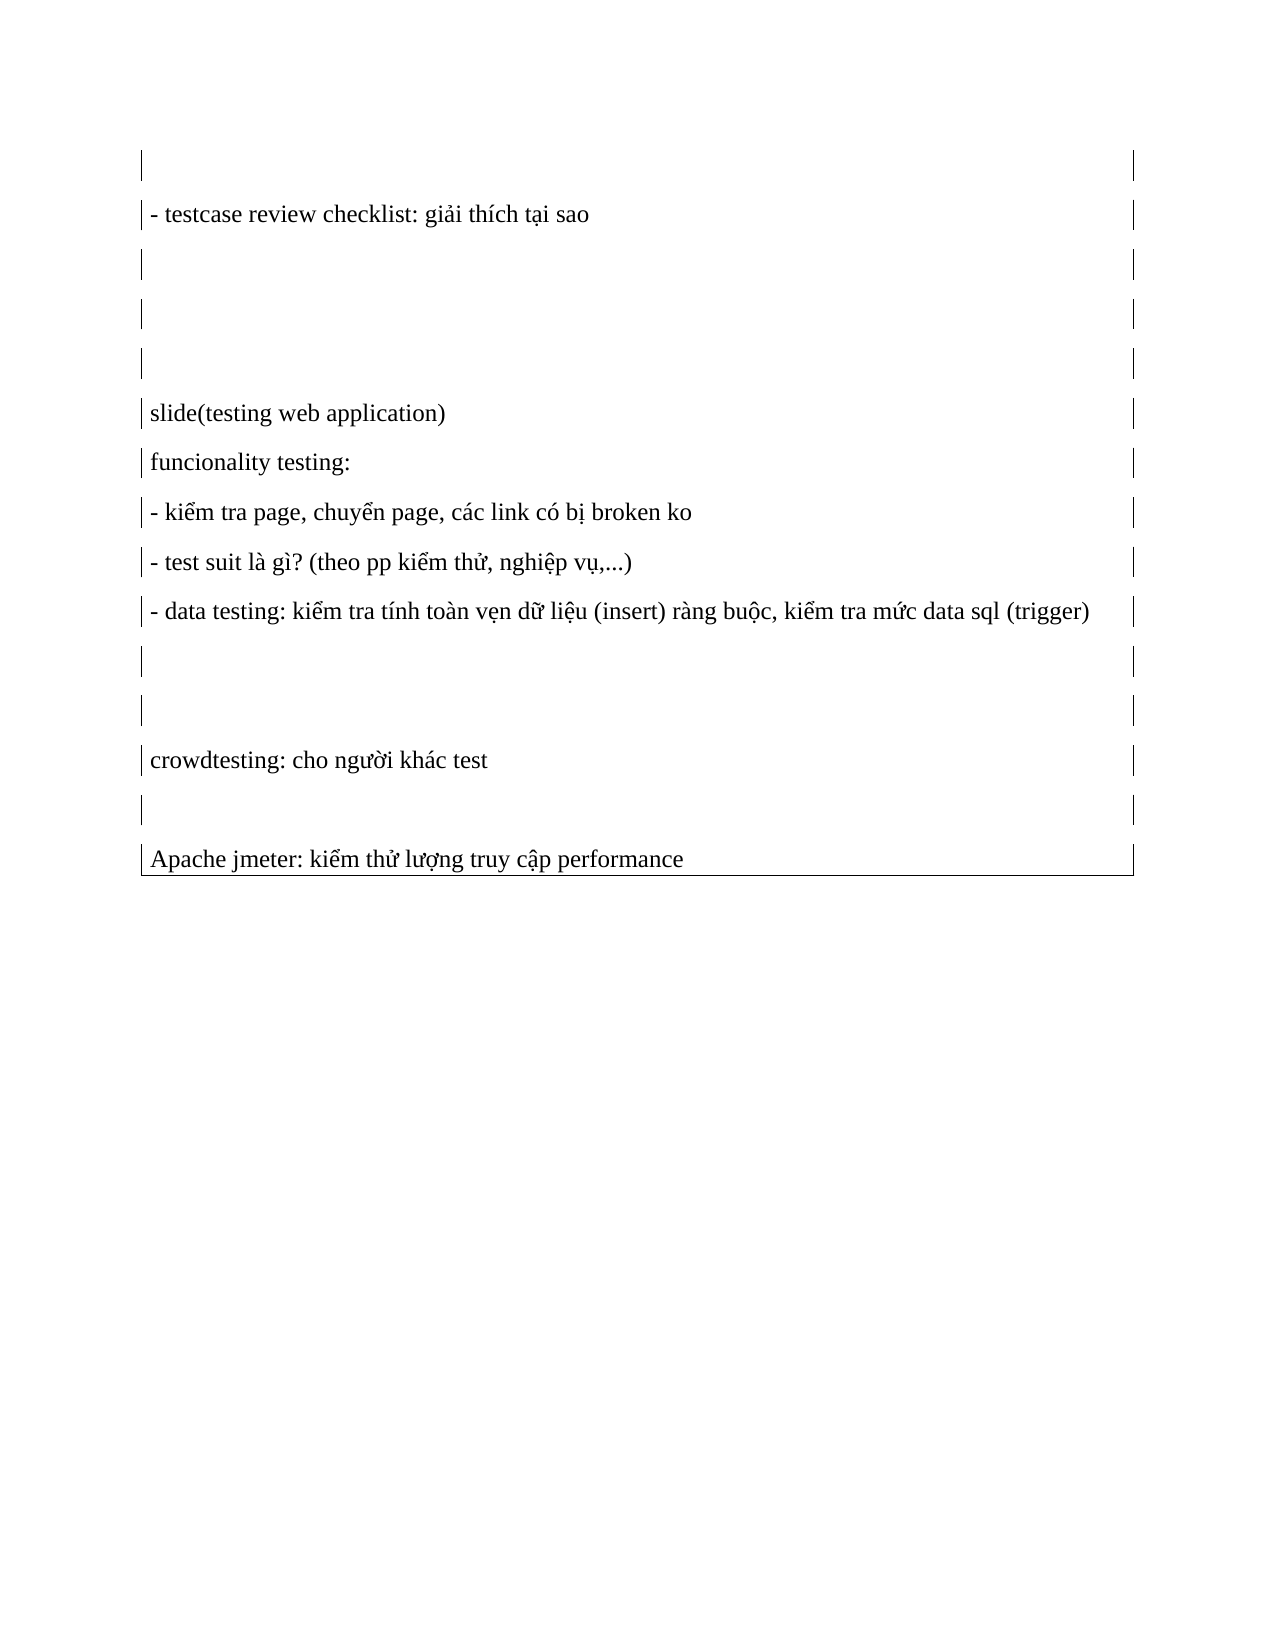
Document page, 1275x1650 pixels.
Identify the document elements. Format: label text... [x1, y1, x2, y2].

text funcionality testing: [141, 447, 1133, 478]
text - kiểm tra page, chuyển page, các link có bị broken ko [142, 497, 1133, 528]
text - data testing: kiểm tra tính toàn vẹn dữ liệu (insert) ràng buộc, kiểm tra mức data sql (trigger) [142, 596, 1133, 627]
text slide(testing web application) [142, 398, 1133, 429]
text Apache jmeter: kiểm thử lượng truy cập performance [142, 844, 1133, 875]
text - test suit là gì? (theo pp kiểm thử, nghiệp vụ,...) [142, 547, 1133, 577]
text crowdtesting: cho người khác test [142, 745, 1133, 776]
text - testcase review checklist: giải thích tại sao [141, 199, 1133, 230]
